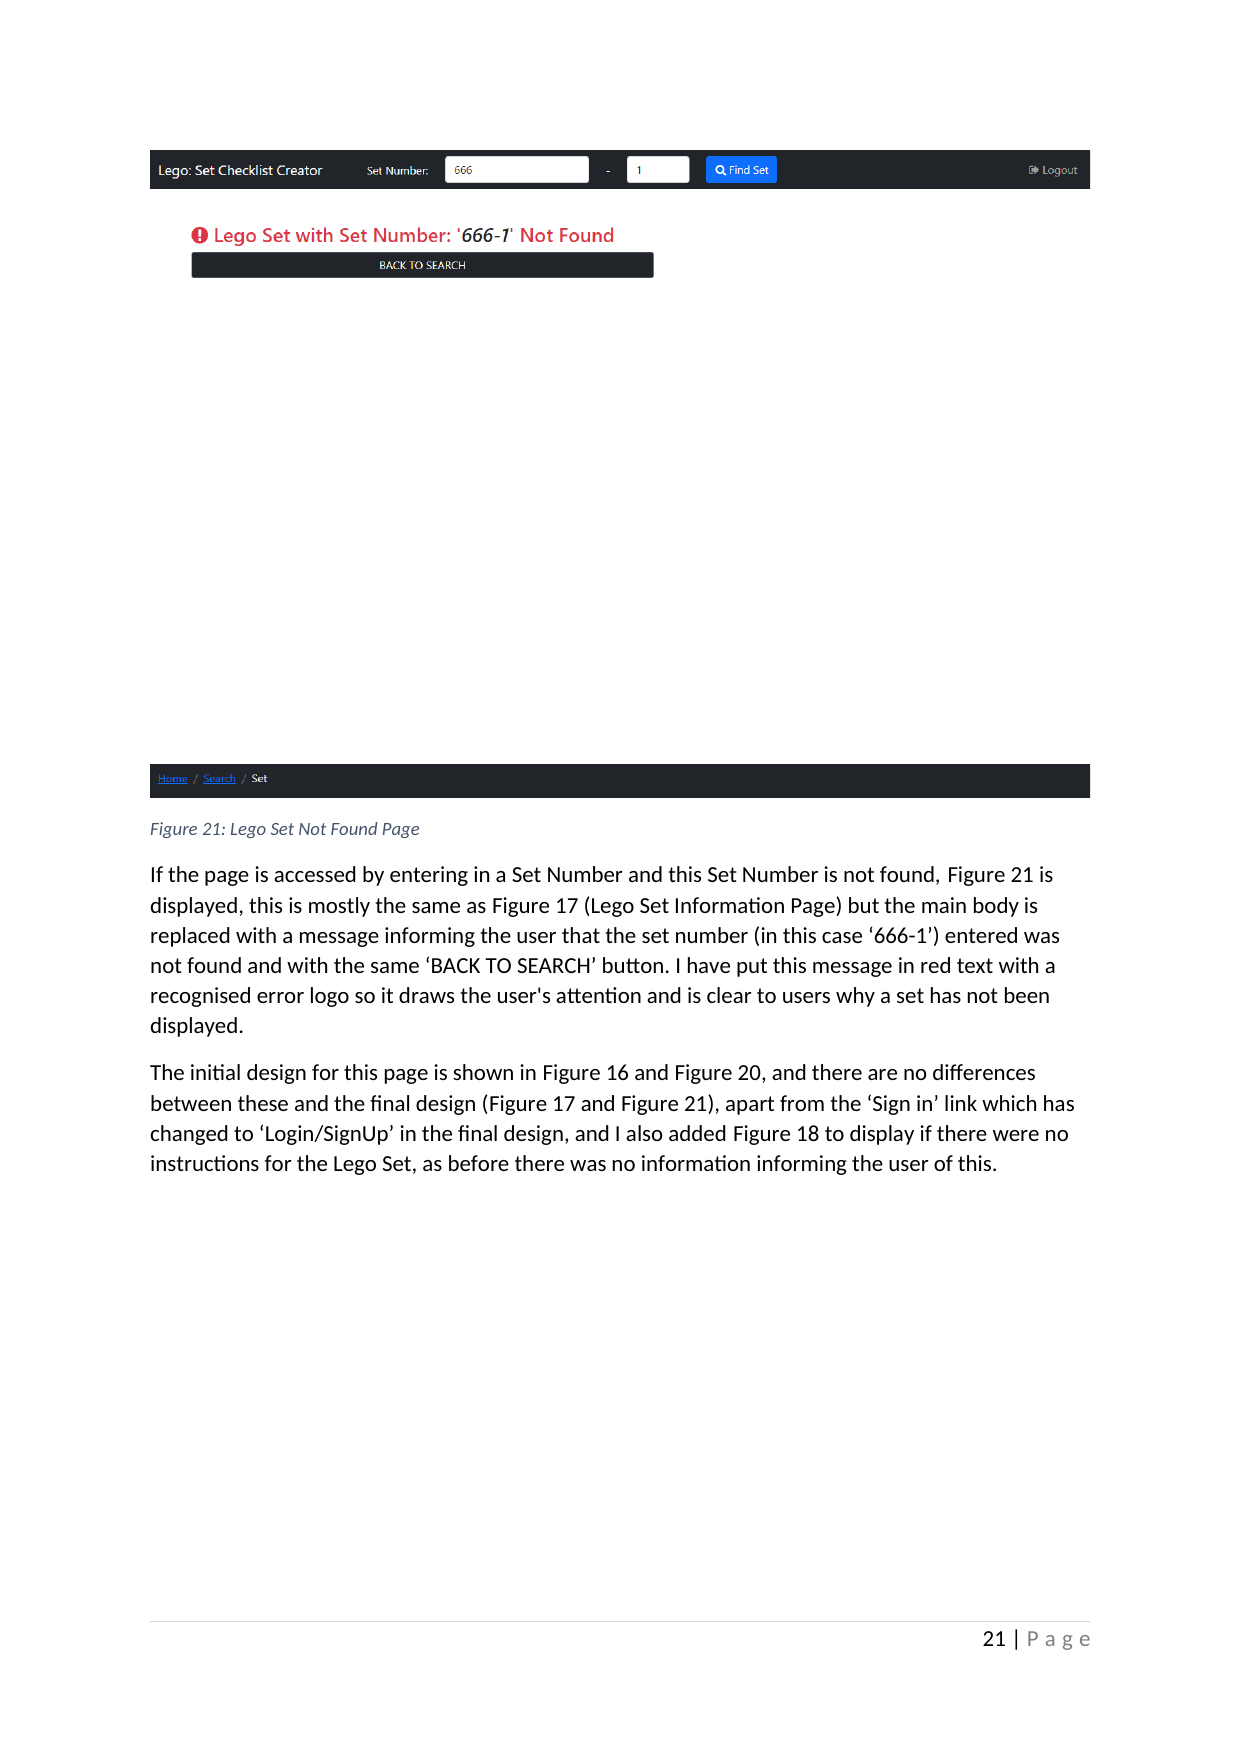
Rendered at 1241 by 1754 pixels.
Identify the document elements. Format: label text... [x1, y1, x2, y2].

picture [150, 150, 1091, 798]
text Figure 21: Lego Set Not Found Page [150, 817, 1090, 840]
text If the page is accessed by entering in a Set Number and this Set Number is not found, Figure 21 is displayed, this is mostly the same as Figure 17 (Lego Set Information Page) but the main body is replaced with a message informing the user that the set number (in this case ‘666-1’) entered was not found and with the same ‘BACK TO SEARCH’ button. I have put this message in red text with a recognised error logo so it draws the user's attention and is clear to users why a set has not been displayed. [150, 861, 1090, 1039]
text The initial design for this page is shown in Figure 16 and Figure 20, and there are no differences between these and the final design (Figure 17 and Figure 21), apart from the ‘Sign in’ link which has changed to ‘Login/SignUp’ in the final design, and I also added Figure 18 to display if there were no instructions for the Lego Set, as before there was no information informing the user of this. [150, 1058, 1090, 1177]
